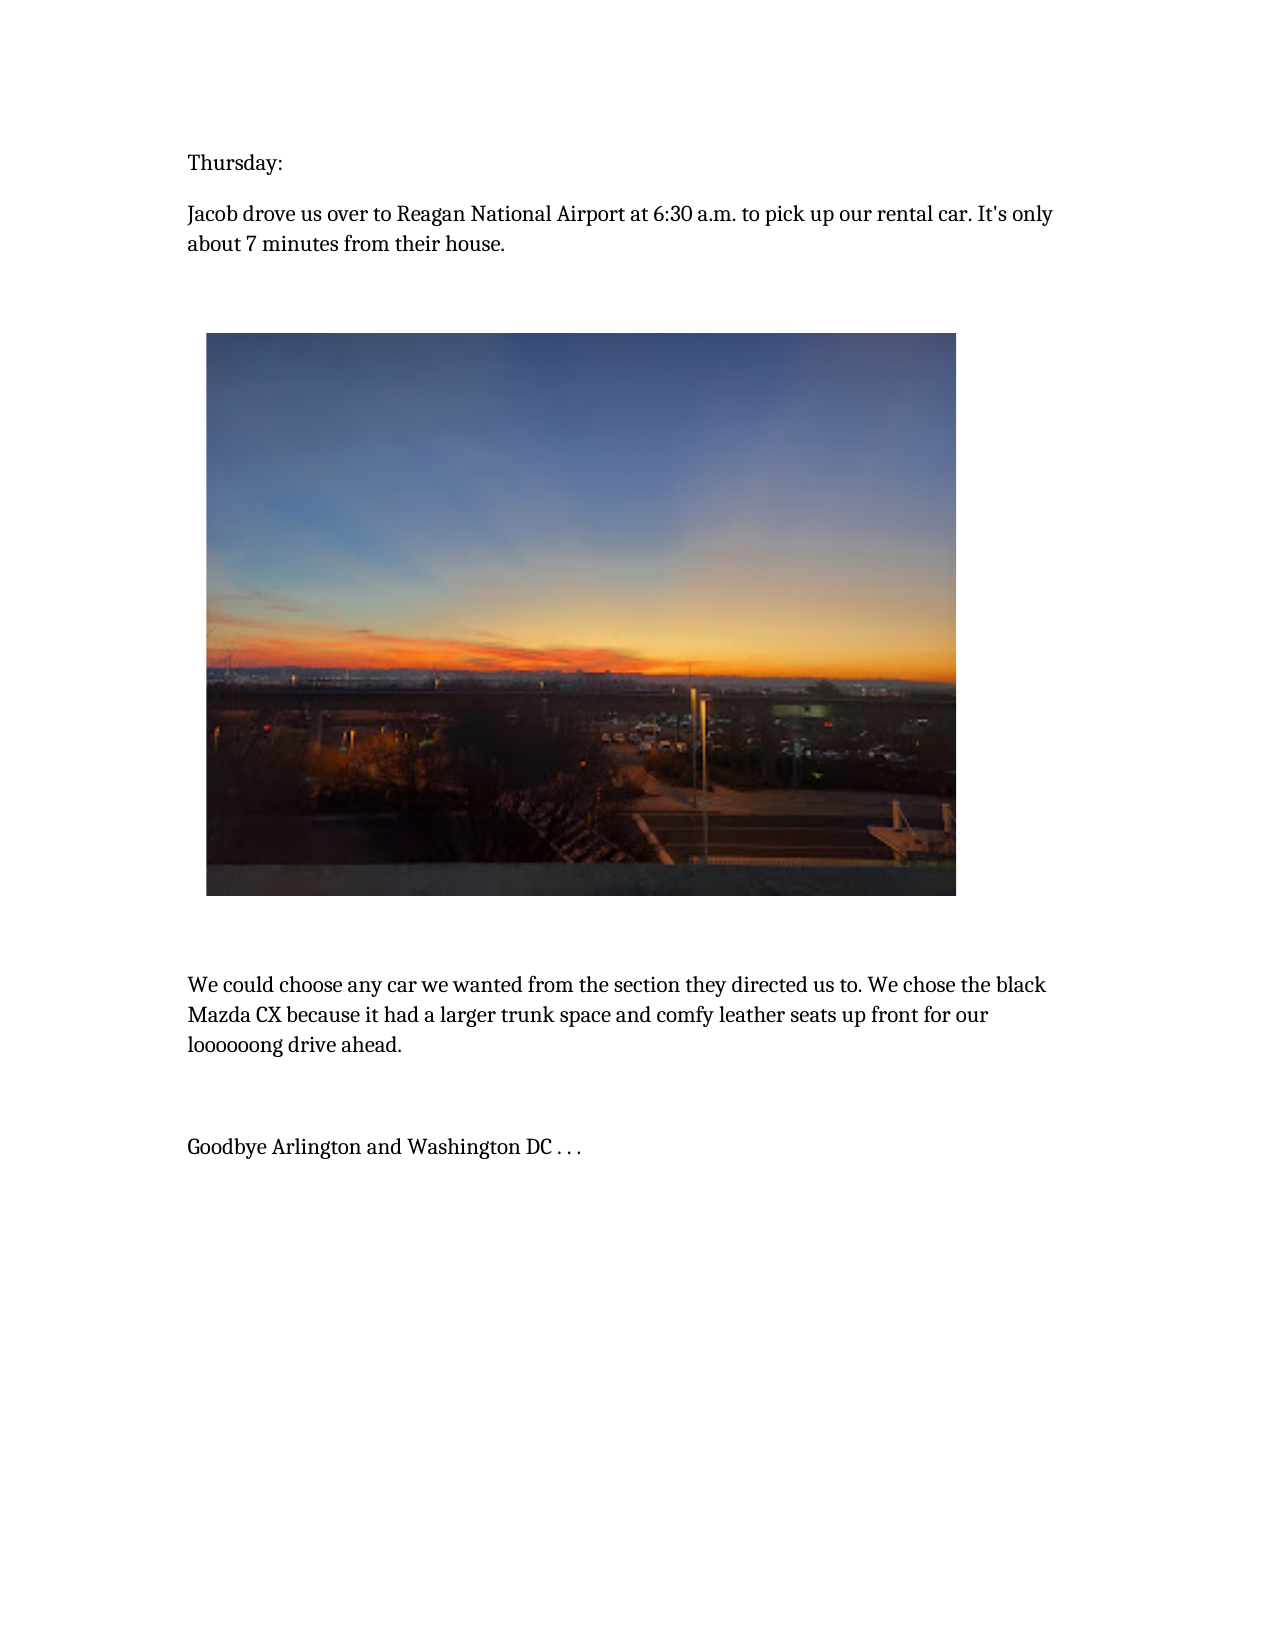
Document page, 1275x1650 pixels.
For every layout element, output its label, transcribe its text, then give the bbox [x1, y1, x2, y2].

text Jacob drove us over to Reagan National Airport at 6:30 a.m. to pick up our rental car. It's only about 7 minutes from their house. [187, 201, 1087, 258]
text We could choose any car we wanted from the section they directed us to. We chose the black Mazda CX because it had a larger trunk space and comfy leather seats up front for our loooooong drive ahead. [187, 972, 1087, 1058]
picture [206, 333, 957, 896]
text Thursday: [187, 150, 1087, 176]
text Goodbye Arlington and Washington DC . . . [187, 1134, 1087, 1160]
